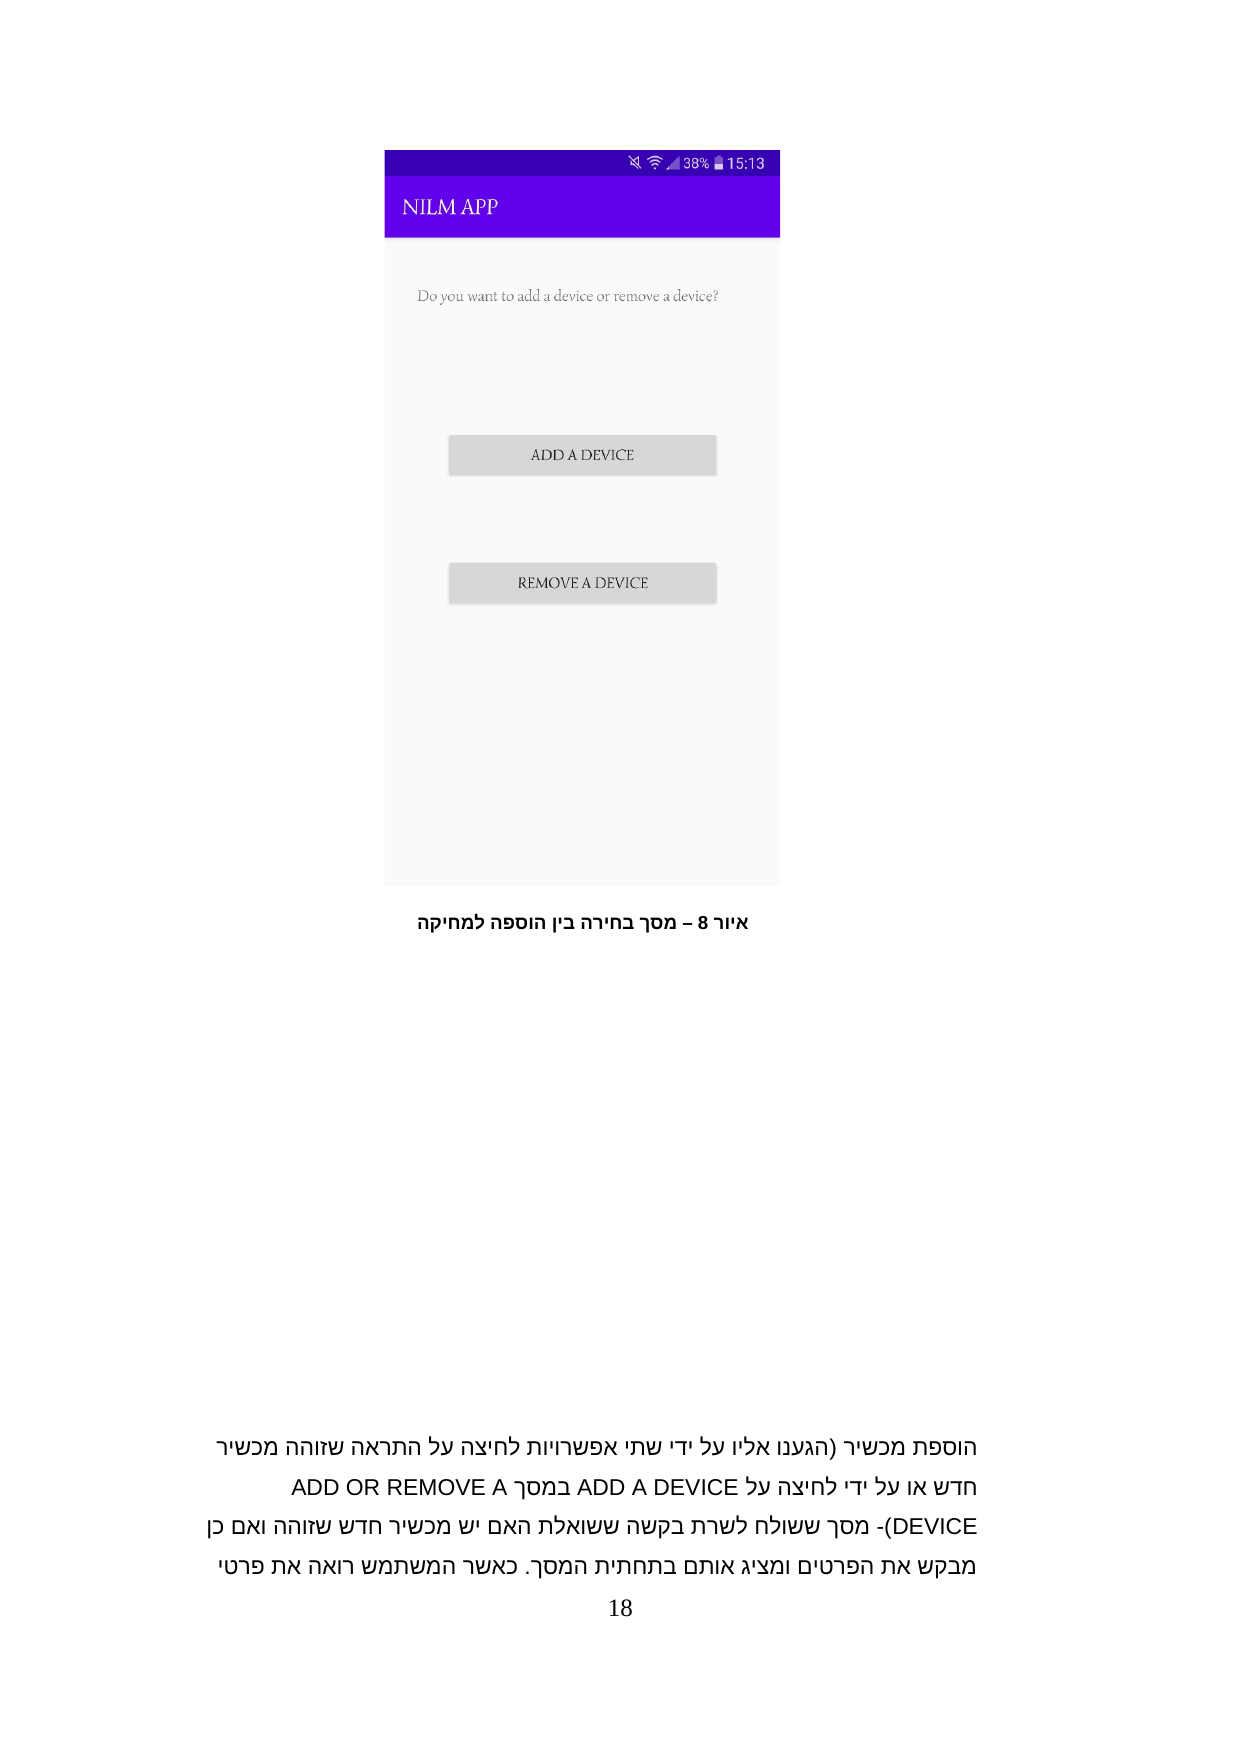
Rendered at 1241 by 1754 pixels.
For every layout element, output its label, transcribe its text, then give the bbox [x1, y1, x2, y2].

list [187, 1434, 978, 1579]
picture [384, 150, 781, 886]
text איור 8 – מסך בחירה בין הוספה למחיקה [187, 912, 978, 934]
